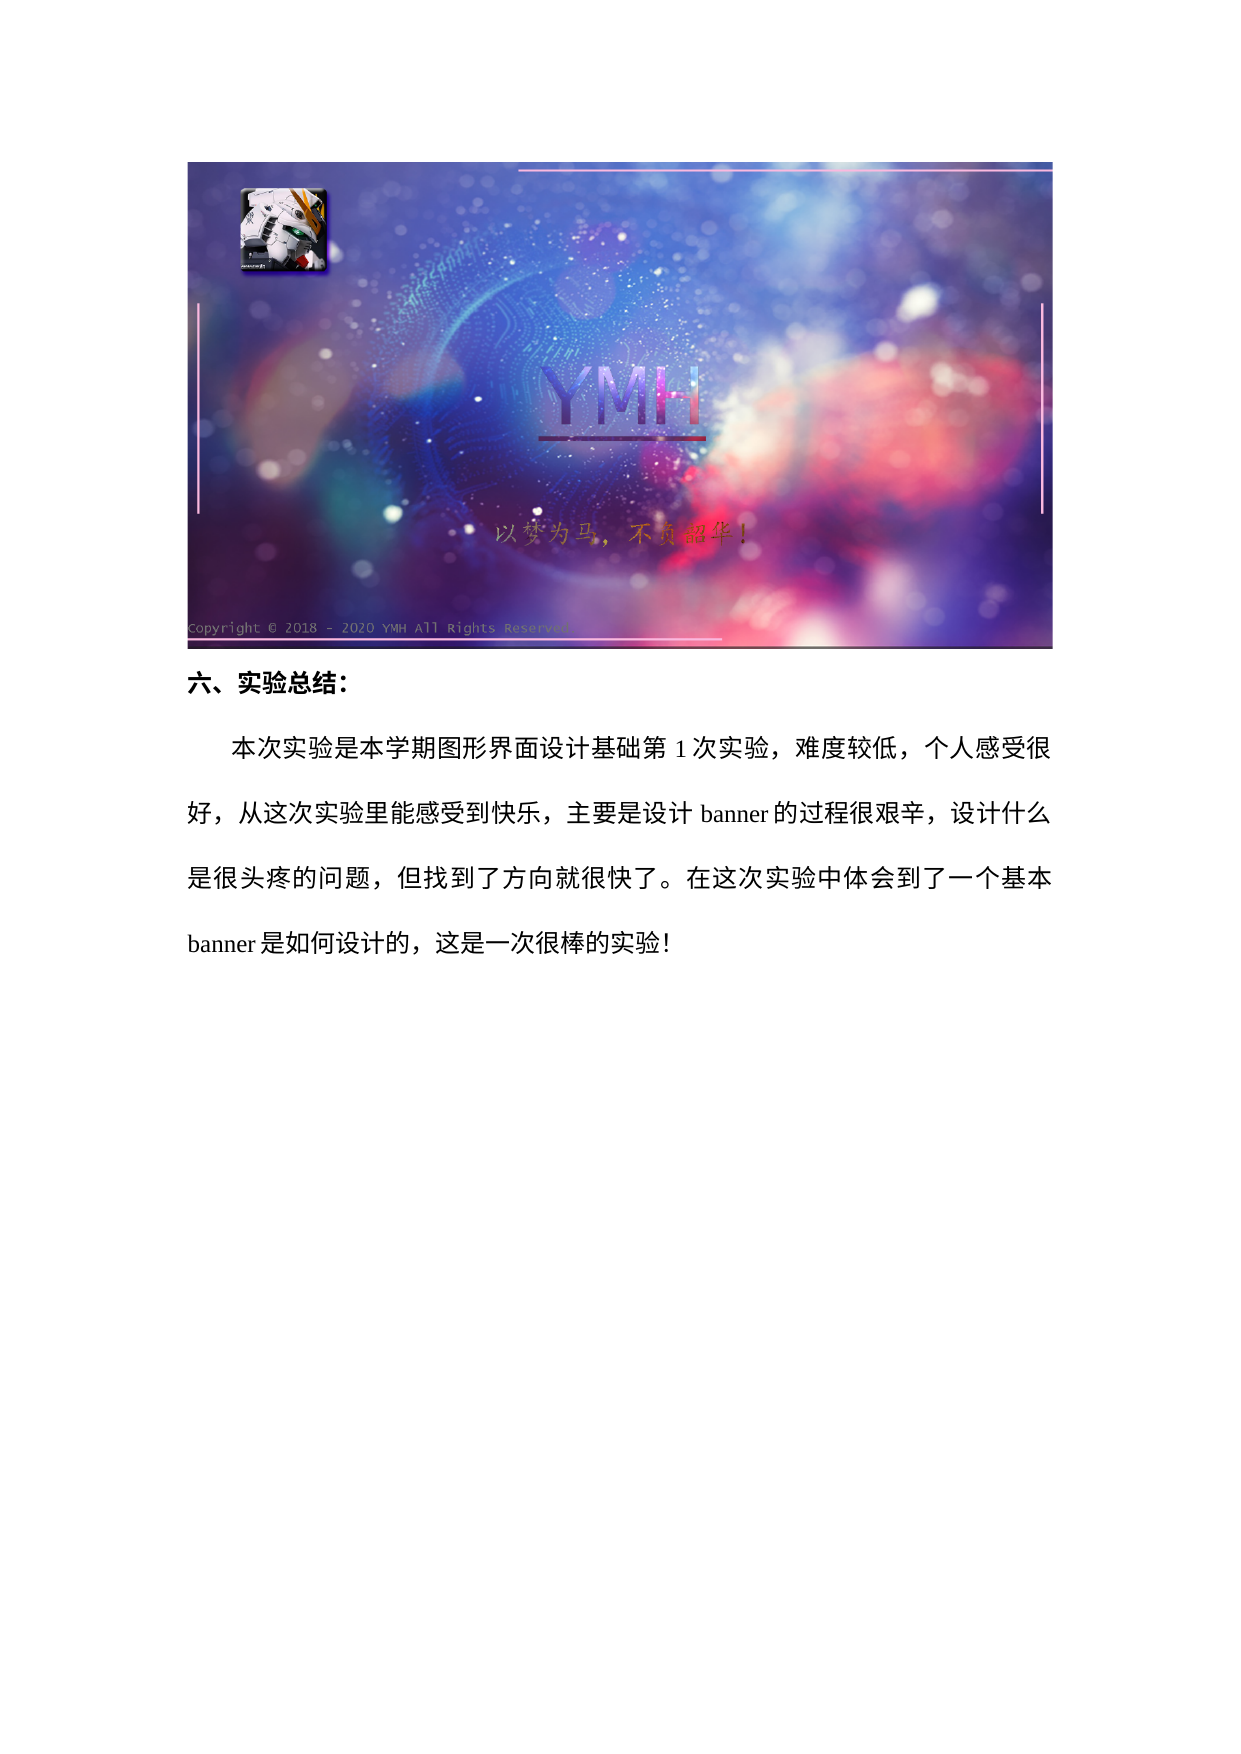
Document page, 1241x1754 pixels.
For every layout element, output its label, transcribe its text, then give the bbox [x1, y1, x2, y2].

picture [187, 162, 1053, 649]
text 本次实验是本学期图形界面设计基础第1次实验，难度较低，个人感受很好，从这次实验里能感受到快乐，主要是设计banner的过程很艰辛，设计什么是很头疼的问题，但找到了方向就很快了。在这次实验中体会到了一个基本banner是如何设计的，这是一次很棒的实验！ [187, 714, 1053, 974]
text 六、实验总结： [187, 649, 1053, 714]
